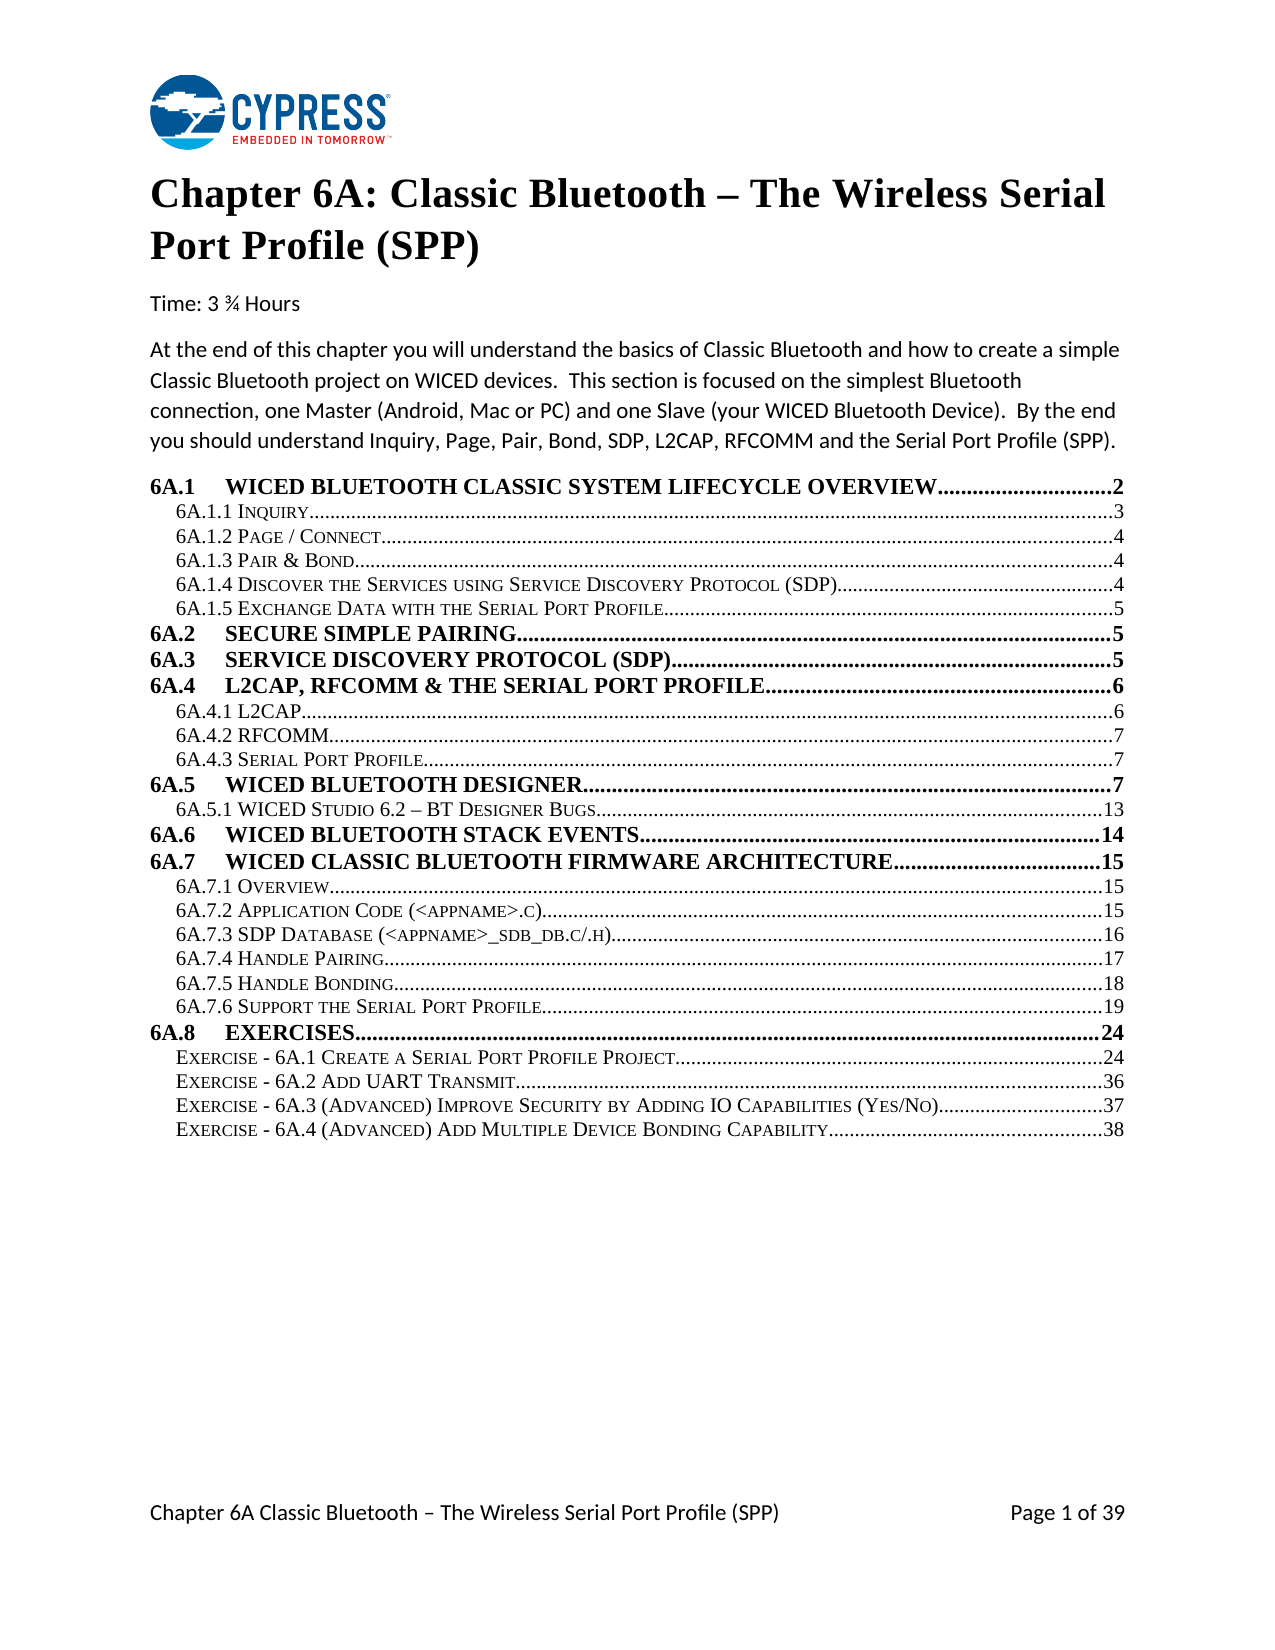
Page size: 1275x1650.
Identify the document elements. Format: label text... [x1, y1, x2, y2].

text Exercise - 6A.4 (Advanced) Add Multiple Device Bonding Capability 38 [176, 1117, 1125, 1141]
text Exercise - 6A.3 (Advanced) Improve Security by Adding IO Capabilities (Yes/No) 37 [176, 1093, 1125, 1117]
text At the end of this chapter you will understand the basics of Classic Bluetooth and how to create a simple Classic Bluetooth project on WICED devices. This section is focused on the simplest Bluetooth connection, one Master (Android, Mac or PC) and one Slave (your WICED Bluetooth Device). By the end you should understand Inquiry, Page, Pair, Bond, SDP, L2CAP, RFCOMM and the Serial Port Profile (SPP). [150, 336, 1125, 454]
text 6A.3 Service Discovery Protocol (SDP) 5 [150, 646, 1125, 672]
text 6A.8 Exercises 24 [150, 1018, 1125, 1045]
text 6A.2 Secure Simple Pairing 5 [150, 620, 1125, 646]
text 6A.4.1 L2CAP 6 [176, 699, 1125, 723]
text 6A.7.2 Application Code (<appname>.c) 15 [176, 898, 1125, 922]
text 6A.5.1 WICED Studio 6.2 – BT Designer Bugs 13 [176, 797, 1125, 821]
text 6A.4.3 Serial Port Profile 7 [176, 747, 1125, 771]
picture [150, 75, 392, 150]
text Chapter 6A: Classic Bluetooth – The Wireless Serial Port Profile (SPP) [150, 169, 1125, 268]
text 6A.1.3 Pair & Bond 4 [176, 548, 1125, 572]
text 6A.4 L2CAP, RFCOMM & the Serial Port Profile 6 [150, 672, 1125, 699]
text 6A.7.5 Handle Bonding 18 [176, 970, 1125, 994]
text 6A.4.2 RFCOMM 7 [176, 723, 1125, 747]
text 6A.7.6 Support the Serial Port Profile 19 [176, 994, 1125, 1018]
text 6A.7.3 SDP Database (<appname>_sdb_db.c/.h) 16 [176, 922, 1125, 946]
text 6A.1.2 Page / Connect 4 [176, 523, 1125, 548]
text 6A.7.1 Overview 15 [176, 874, 1125, 898]
text 6A.1.5 Exchange Data with the Serial Port Profile 5 [176, 596, 1125, 620]
text Exercise - 6A.2 Add UART Transmit 36 [176, 1069, 1125, 1093]
text 6A.1.1 Inquiry 3 [176, 499, 1125, 523]
text Exercise - 6A.1 Create a Serial Port Profile Project 24 [176, 1045, 1125, 1069]
text 6A.1 WICED Bluetooth Classic System Lifecycle Overview 2 [150, 473, 1125, 499]
text 6A.7.4 Handle Pairing 17 [176, 946, 1125, 970]
text 6A.7 WICED Classic Bluetooth Firmware Architecture 15 [150, 848, 1125, 874]
text 6A.5 WICED Bluetooth Designer 7 [150, 771, 1125, 797]
text 6A.1.4 Discover the Services using Service Discovery Protocol (SDP) 4 [176, 572, 1125, 596]
text 6A.6 WICED Bluetooth Stack Events 14 [150, 821, 1125, 848]
text Time: 3 ¾ Hours [150, 289, 1125, 317]
